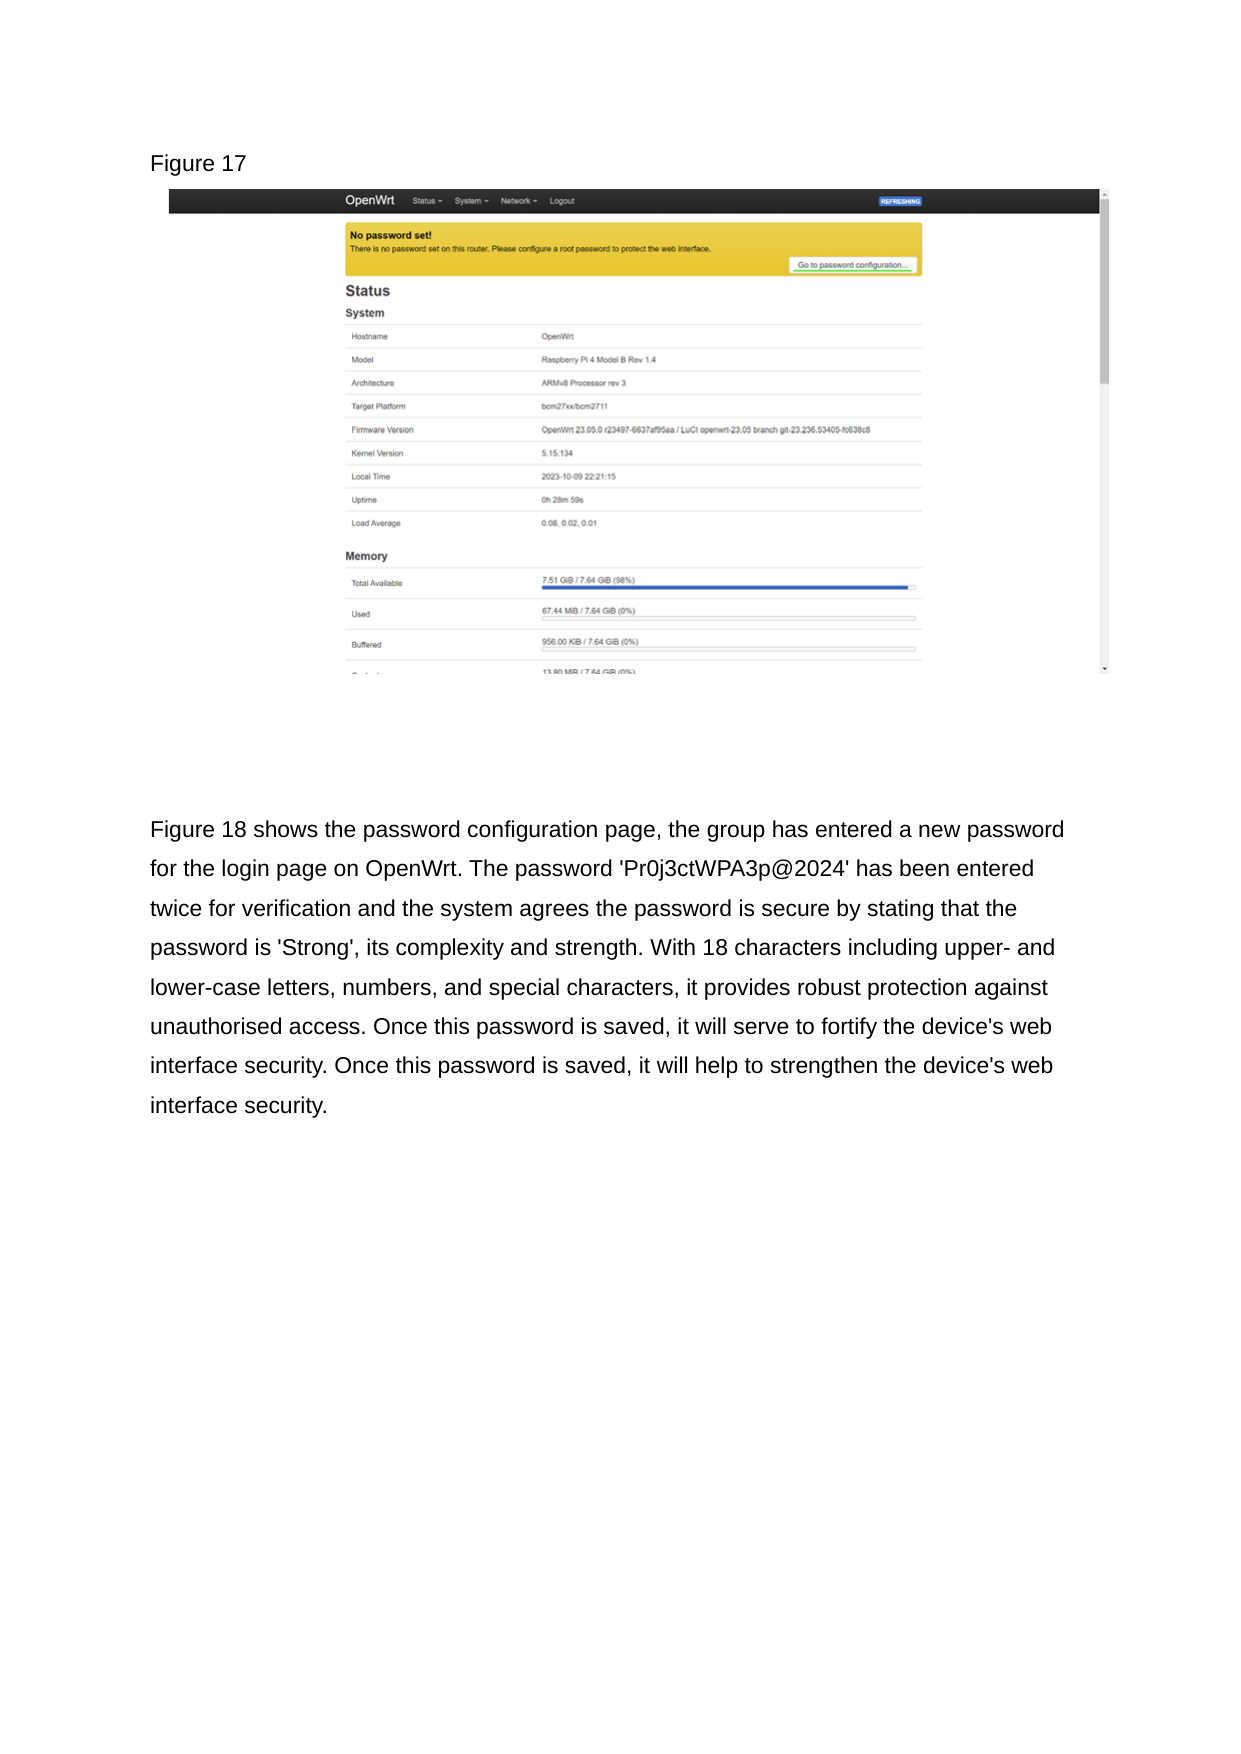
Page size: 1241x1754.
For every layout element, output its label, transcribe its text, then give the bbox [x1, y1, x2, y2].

text Figure 17 [150, 150, 1090, 673]
text Figure 18 shows the password configuration page, the group has entered a new password for the login page on OpenWrt. The password 'Pr0j3ctWPA3p@2024' has been entered twice for verification and the system agrees the password is secure by stating that the password is 'Strong', its complexity and strength. With 18 characters including upper- and lower-case letters, numbers, and special characters, it provides robust protection against unauthorised access. Once this password is saved, it will serve to fortify the device's web interface security. Once this password is saved, it will help to strengthen the device's web interface security. [150, 816, 1090, 1118]
